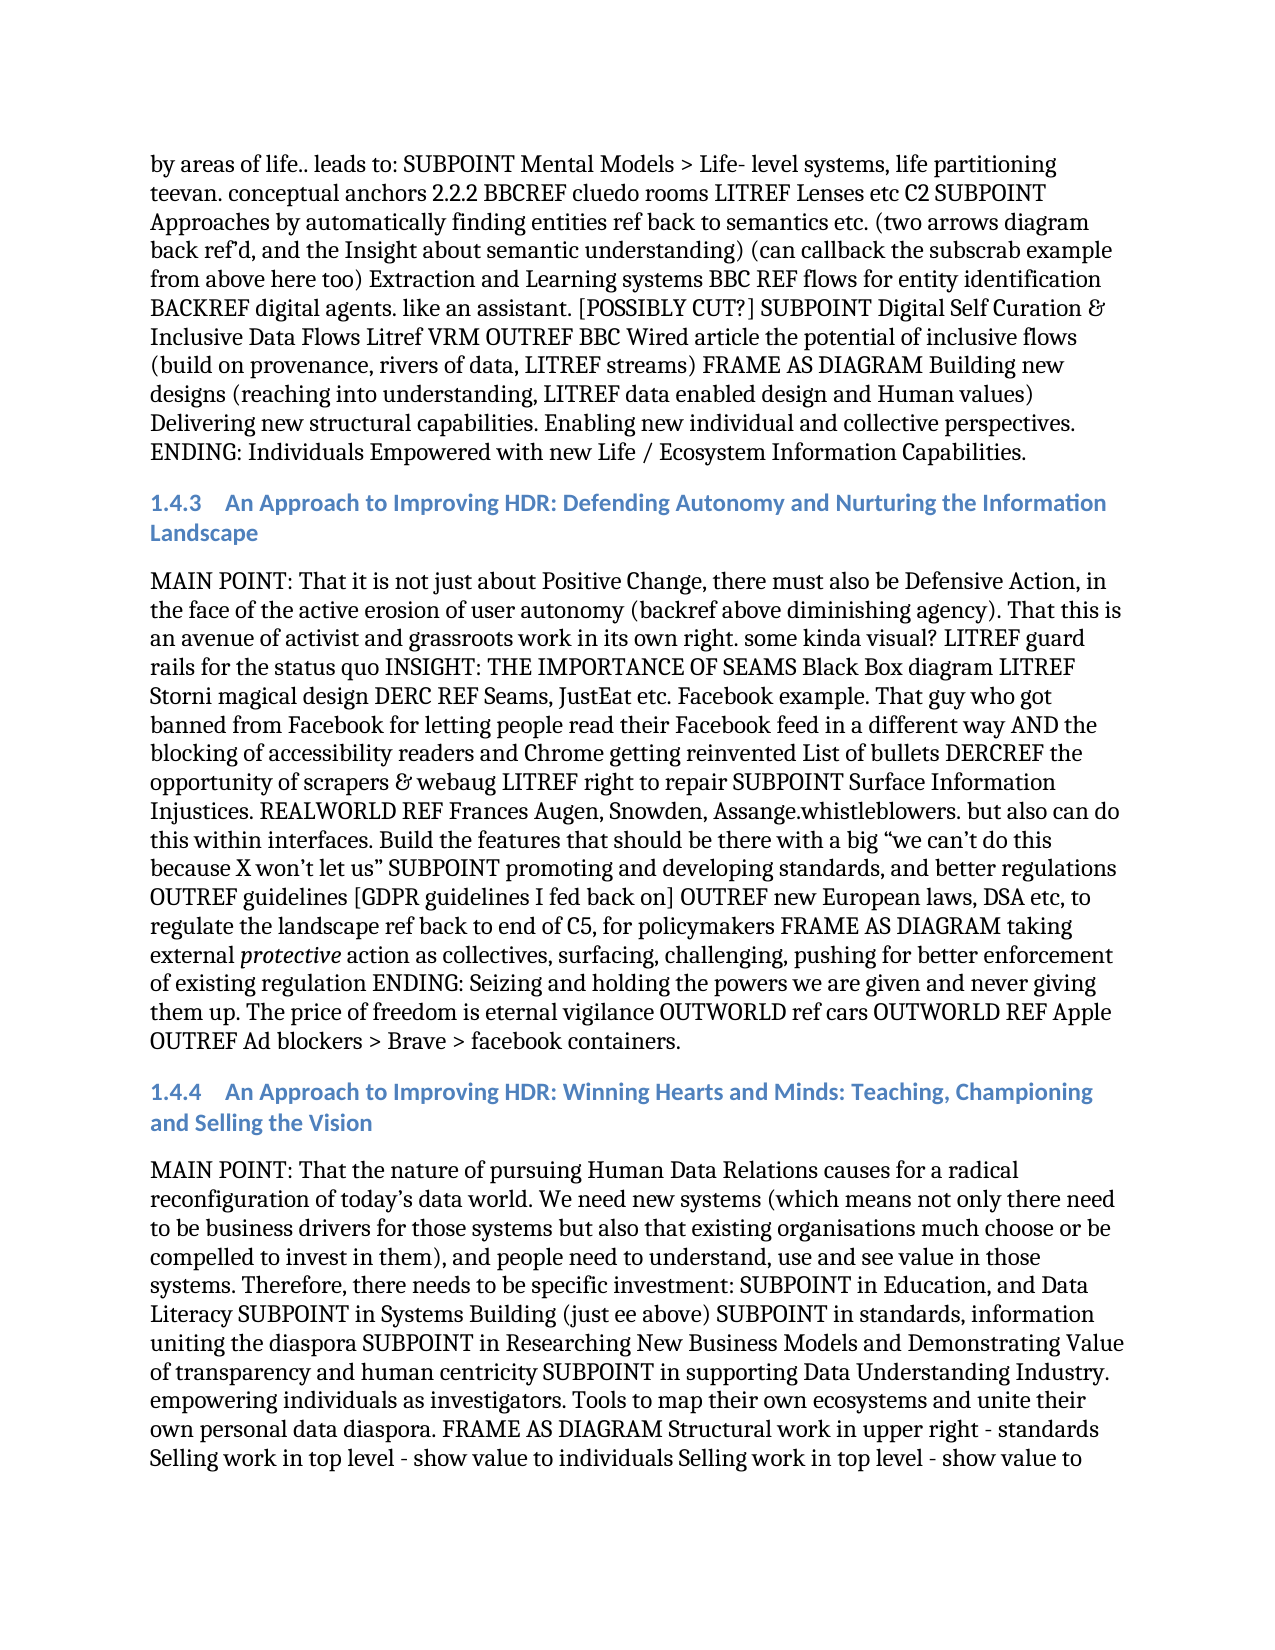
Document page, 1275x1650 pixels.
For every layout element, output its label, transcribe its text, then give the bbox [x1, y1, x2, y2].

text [150, 150, 1125, 466]
subtitle 1.4.3 An Approach to Improving HDR: Defending Autonomy and Nurturing the Information Landscape [150, 487, 1125, 548]
subtitle 1.4.4 An Approach to Improving HDR: Winning Hearts and Minds: Teaching, Championing and Selling the Vision [150, 1076, 1125, 1137]
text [150, 1156, 1125, 1472]
text MAIN POINT: That it is not just about Positive Change, there must also be Defensive Action, in the face of the active erosion of user autonomy (backref above diminishing agency). That this is an avenue of activist and grassroots work in its own right. some kinda visual? LITREF guard rails for the status quo INSIGHT: THE IMPORTANCE OF SEAMS Black Box diagram LITREF Storni magical design DERC REF Seams, JustEat etc. Facebook example. That guy who got banned from Facebook for letting people read their Facebook feed in a different way AND the blocking of accessibility readers and Chrome getting reinvented List of bullets DERCREF the opportunity of scrapers & webaug LITREF right to repair SUBPOINT Surface Information Injustices. REALWORLD REF Frances Augen, Snowden, Assange.whistleblowers. but also can do this within interfaces. Build the features that should be there with a big “we can’t do this because X won’t let us” SUBPOINT promoting and developing standards, and better regulations OUTREF guidelines [GDPR guidelines I fed back on] OUTREF new European laws, DSA etc, to regulate the landscape ref back to end of C5, for policymakers FRAME AS DIAGRAM taking external protective action as collectives, surfacing, challenging, pushing for better enforcement of existing regulation ENDING: Seizing and holding the powers we are given and never giving them up. The price of freedom is eternal vigilance OUTWORLD ref cars OUTWORLD REF Apple OUTREF Ad blockers > Brave > facebook containers. [150, 567, 1125, 1056]
